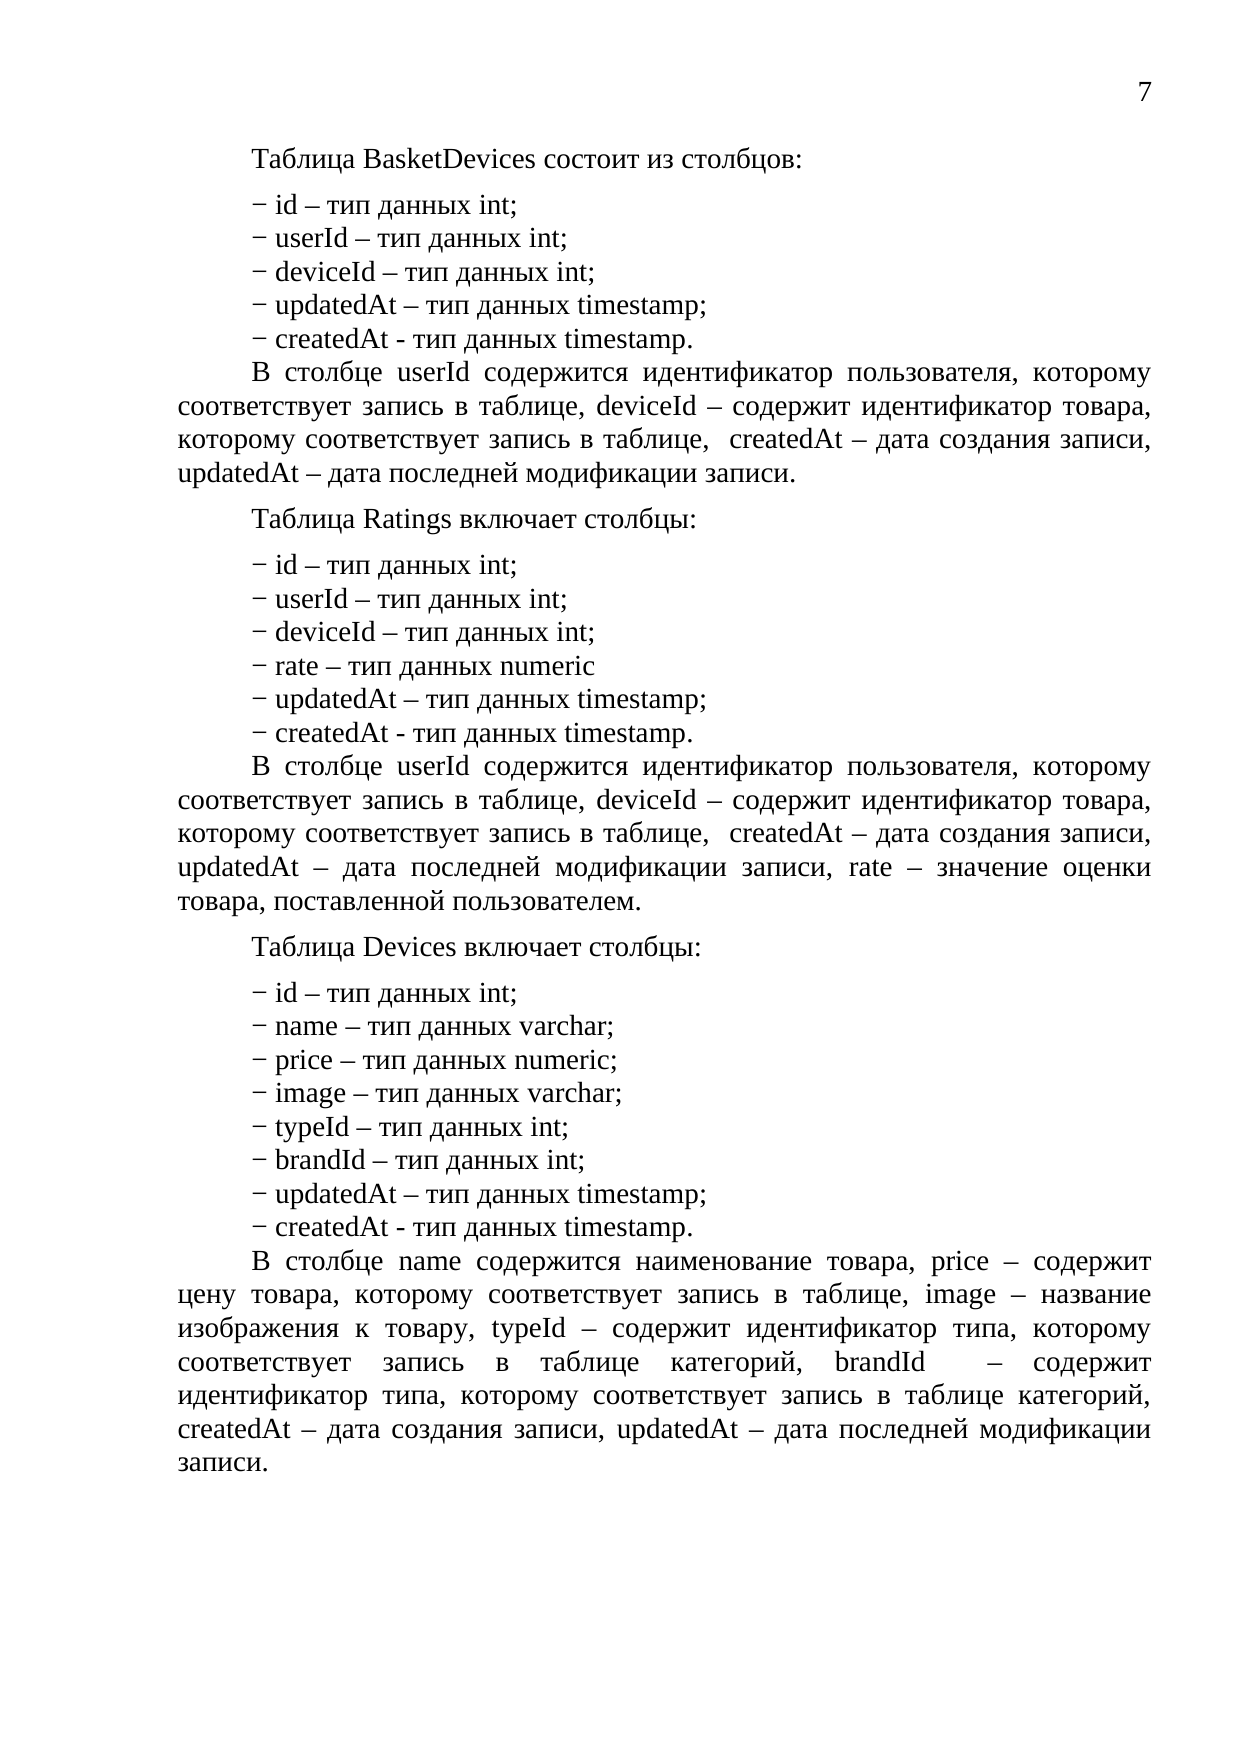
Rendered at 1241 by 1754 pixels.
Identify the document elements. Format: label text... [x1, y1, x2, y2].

list name – тип данных varchar; [177, 1008, 1152, 1042]
list updatedAt – тип данных timestamp; [251, 1176, 1152, 1209]
text Таблица Ratings включает столбцы: [177, 501, 1152, 535]
list id – тип данных int; [177, 187, 1152, 220]
text Таблица Devices включает столбцы: [177, 929, 1152, 962]
list userId – тип данных int; [251, 220, 1152, 254]
list brandId – тип данных int; [177, 1142, 1152, 1176]
text В столбце name содержится наименование товара, price – содержит цену товара, которому соответствует запись в таблице, image – название изображения к товару, typeId – содержит идентификатор типа, которому соответствует запись в таблице категорий, brandId – содержит идентификатор типа, которому соответствует запись в таблице категорий, createdAt – дата создания записи, updatedAt – дата последней модификации записи. [177, 1243, 1152, 1478]
list deviceId – тип данных int; [251, 614, 1152, 648]
list id – тип данных int; [177, 547, 1152, 581]
list id – тип данных int; [177, 975, 1152, 1008]
list rate – тип данных numeric [251, 648, 1152, 681]
text В столбце userId содержится идентификатор пользователя, которому соответствует запись в таблице, deviceId – содержит идентификатор товара, которому соответствует запись в таблице, createdAt – дата создания записи, updatedAt – дата последней модификации записи, rate – значение оценки товара, поставленной пользователем. [177, 748, 1152, 916]
list userId – тип данных int; [251, 581, 1152, 614]
text В столбце userId содержится идентификатор пользователя, которому соответствует запись в таблице, deviceId – содержит идентификатор товара, которому соответствует запись в таблице, createdAt – дата создания записи, updatedAt – дата последней модификации записи. [177, 354, 1152, 489]
list createdAt - тип данных timestamp. [251, 715, 1152, 748]
list createdAt - тип данных timestamp. [251, 321, 1152, 354]
list createdAt - тип данных timestamp. [251, 1209, 1152, 1243]
list image – тип данных varchar; [177, 1075, 1152, 1109]
list deviceId – тип данных int; [251, 254, 1152, 287]
list typeId – тип данных int; [177, 1109, 1152, 1142]
text Таблица BasketDevices состоит из столбцов: [177, 141, 1152, 174]
list price – тип данных numeric; [177, 1042, 1152, 1075]
list updatedAt – тип данных timestamp; [251, 287, 1152, 321]
list updatedAt – тип данных timestamp; [251, 681, 1152, 715]
